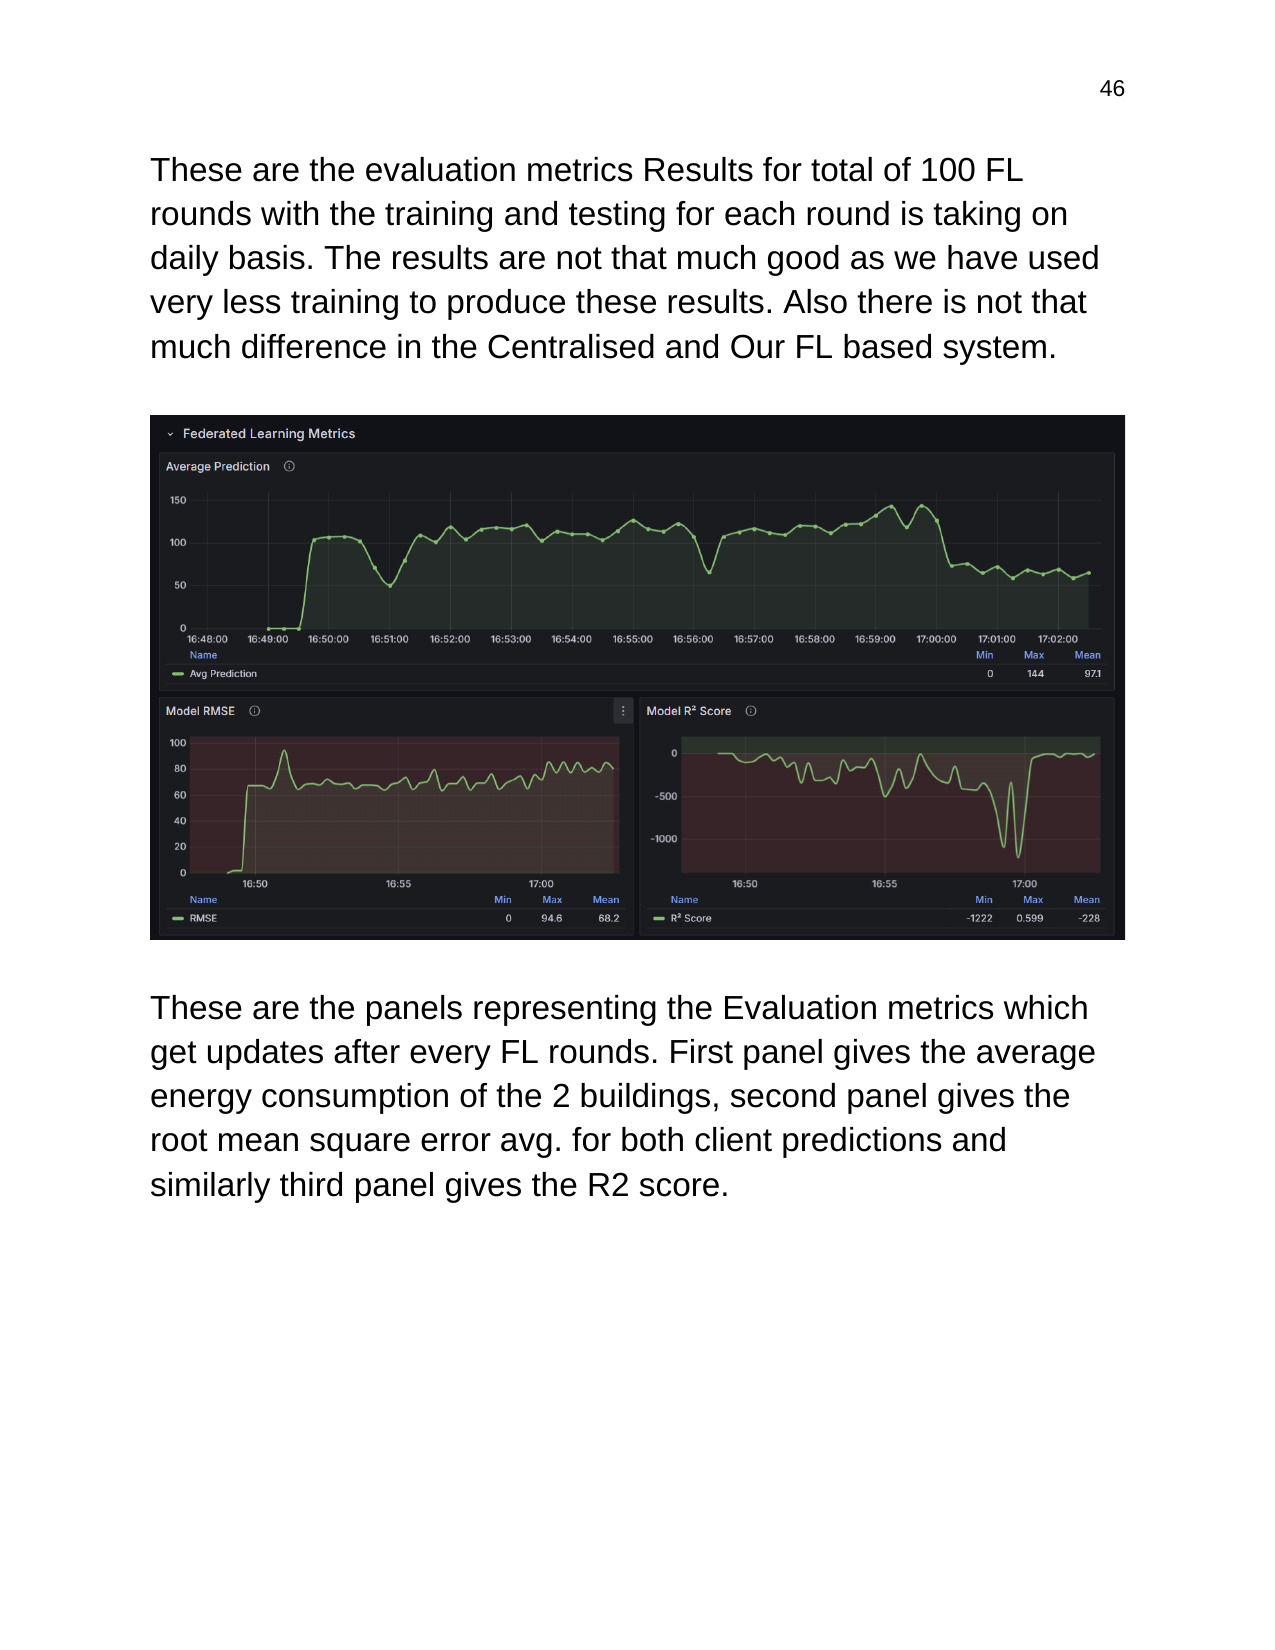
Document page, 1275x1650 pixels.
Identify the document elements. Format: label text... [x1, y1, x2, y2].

text These are the panels representing the Evaluation metrics which get updates after every FL rounds. First panel gives the average energy consumption of the 2 buildings, second panel gives the root mean square error avg. for both client predictions and similarly third panel gives the R2 score. [150, 988, 1125, 1203]
picture [150, 415, 1125, 940]
text These are the evaluation metrics Results for total of 100 FL rounds with the training and testing for each round is taking on daily basis. The results are not that much good as we have used very less training to produce these results. Also there is not that much difference in the Centralised and Our FL based system. [150, 150, 1125, 365]
